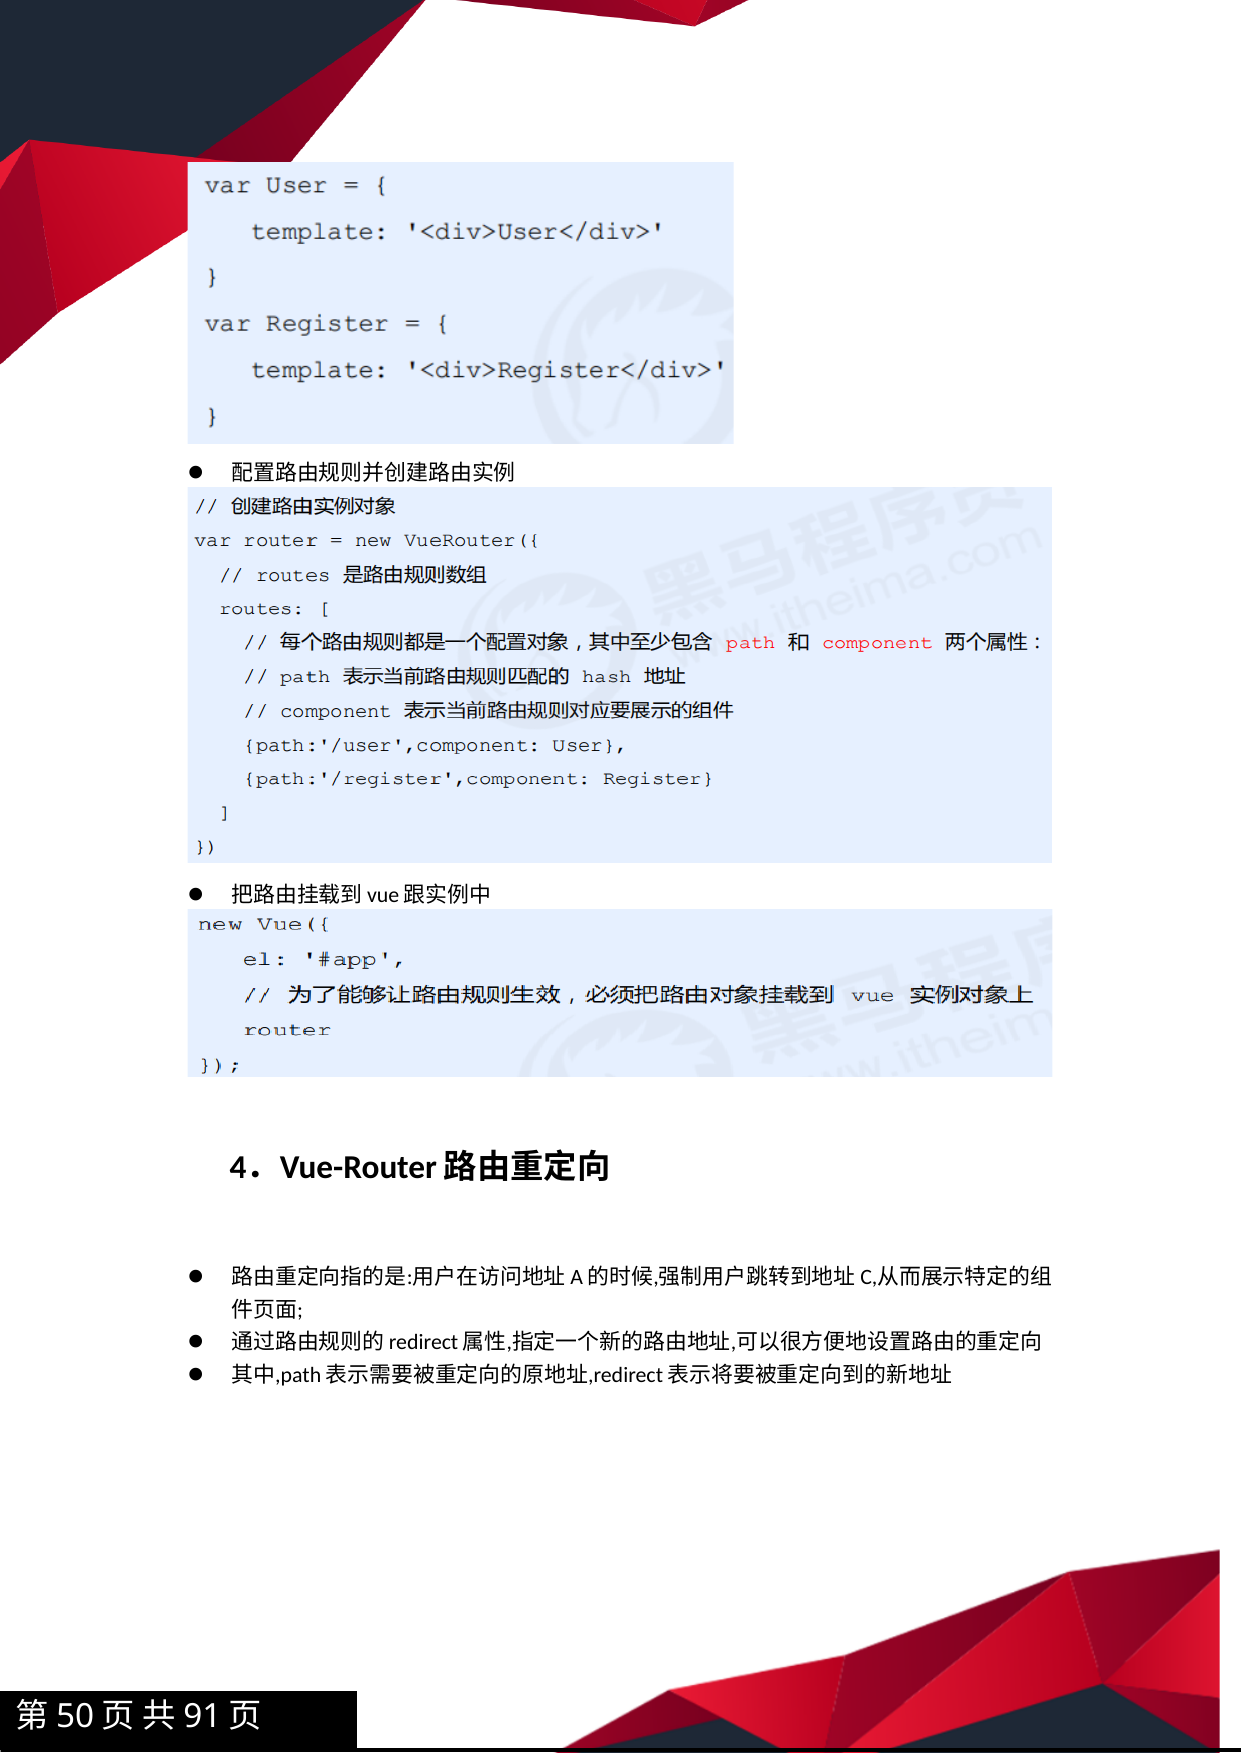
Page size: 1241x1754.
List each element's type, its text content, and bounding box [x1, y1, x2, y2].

list 其中,path表示需要被重定向的原地址,redirect表示将要被重定向到的新地址 [187, 1356, 1053, 1389]
picture [187, 487, 1052, 863]
list 路由重定向指的是:用户在访问地址A的时候,强制用户跳转到地址C,从而展示特定的组件页面; [187, 1259, 1053, 1324]
picture [0, 0, 777, 444]
picture [0, 1488, 1241, 1753]
list 把路由挂载到vue跟实例中 [187, 877, 1053, 909]
list 通过路由规则的redirect属性,指定一个新的路由地址,可以很方便地设置路由的重定向 [187, 1324, 1053, 1356]
subtitle Vue-Router路由重定向 [187, 1132, 1053, 1197]
list 配置路由规则并创建路由实例 [187, 454, 1053, 487]
picture [187, 909, 1053, 1077]
